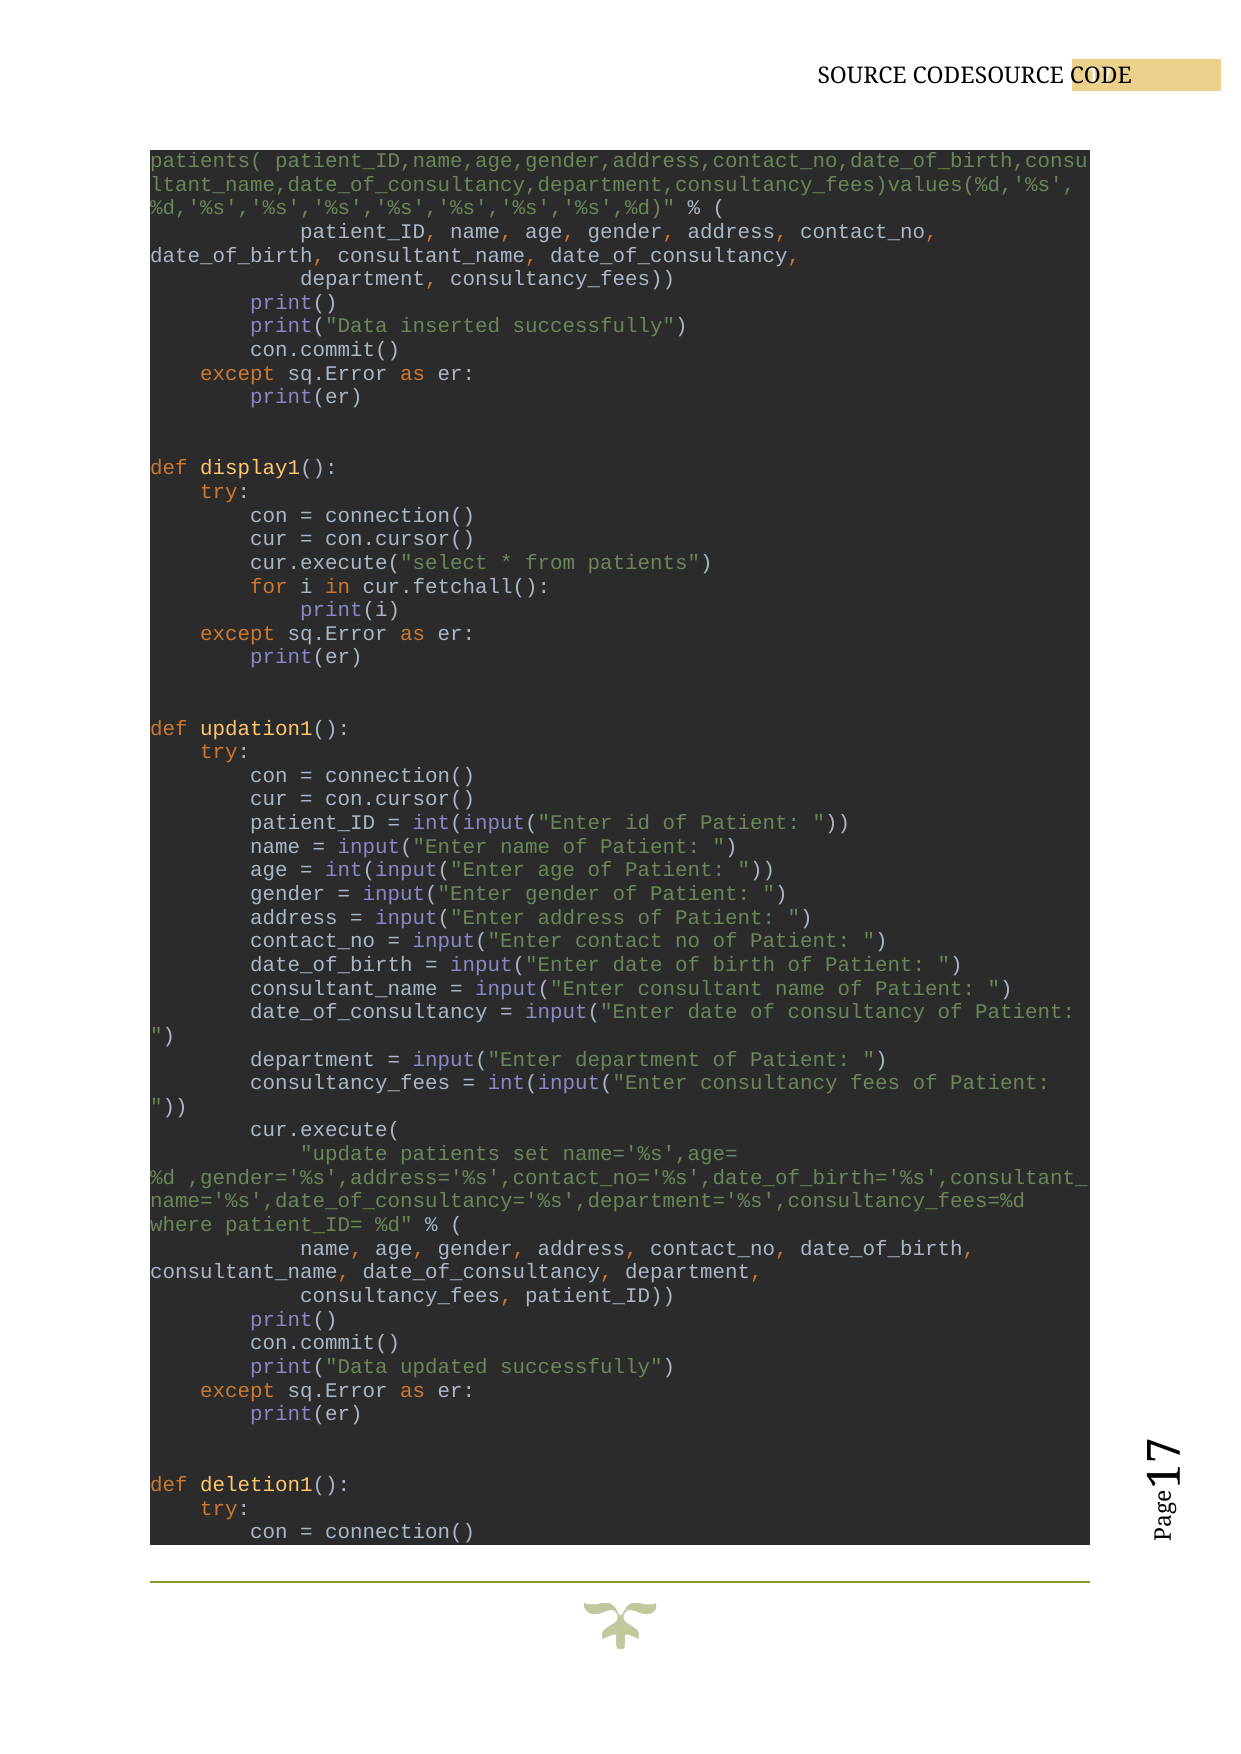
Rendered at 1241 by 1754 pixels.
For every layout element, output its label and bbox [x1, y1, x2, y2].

text [150, 150, 1090, 1545]
